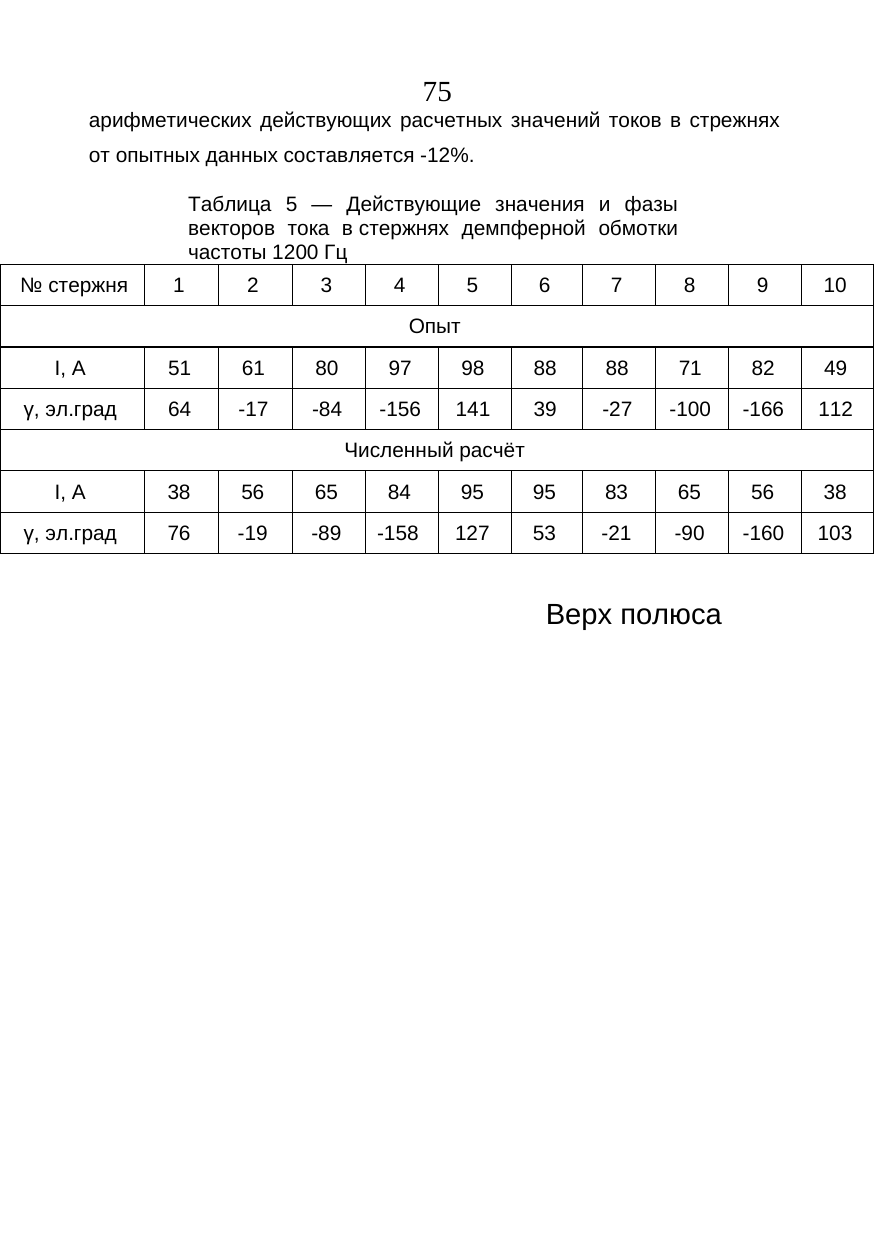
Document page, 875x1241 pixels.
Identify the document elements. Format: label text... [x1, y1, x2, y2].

table_cell γ, эл.град [1, 513, 144, 553]
table_cell -84 [293, 389, 365, 429]
table_cell 88 [583, 348, 655, 388]
table_cell -90 [656, 513, 728, 553]
table_cell Численный расчёт [1, 430, 873, 470]
table_header 4 [366, 265, 438, 305]
table_cell Опыт [1, 306, 873, 346]
table_cell 84 [366, 471, 438, 512]
table_cell 95 [512, 471, 582, 512]
text Таблица 5 — Действующие значения и фазы векторов тока в стержнях демпферной обмотки частоты 1200 Гц [188, 192, 678, 264]
table_cell -19 [219, 513, 292, 553]
table_cell 71 [656, 348, 728, 388]
table_cell 38 [145, 471, 218, 512]
table_cell 65 [656, 471, 728, 512]
table_cell 53 [512, 513, 582, 553]
table_cell 64 [145, 389, 218, 429]
table_cell 83 [583, 471, 655, 512]
table_cell 88 [512, 348, 582, 388]
table_cell 103 [802, 513, 873, 553]
table_cell 65 [293, 471, 365, 512]
table_cell γ, эл.град [1, 389, 144, 429]
table_header 6 [512, 265, 582, 305]
table_cell -27 [583, 389, 655, 429]
table_cell 97 [366, 348, 438, 388]
table_cell -156 [366, 389, 438, 429]
table_cell -166 [729, 389, 801, 429]
table_cell -17 [219, 389, 292, 429]
table_cell -160 [729, 513, 801, 553]
table_cell 98 [439, 348, 511, 388]
table_header 5 [439, 265, 511, 305]
table_cell -21 [583, 513, 655, 553]
table_cell I, A [1, 348, 144, 388]
table_cell 56 [219, 471, 292, 512]
table_header 1 [145, 265, 218, 305]
table_cell 95 [439, 471, 511, 512]
table_cell 82 [729, 348, 801, 388]
table_cell -158 [366, 513, 438, 553]
table_header 9 [729, 265, 801, 305]
table_cell -100 [656, 389, 728, 429]
table_cell 61 [219, 348, 292, 388]
table_header 7 [583, 265, 655, 305]
table_cell 51 [145, 348, 218, 388]
table_cell 112 [802, 389, 873, 429]
table_cell 38 [802, 471, 873, 512]
table_cell 76 [145, 513, 218, 553]
table_cell 49 [802, 348, 873, 388]
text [89, 107, 780, 167]
table_cell I, A [1, 471, 144, 512]
table_header 3 [293, 265, 365, 305]
table_cell 56 [729, 471, 801, 512]
table_cell 141 [439, 389, 511, 429]
table_cell 127 [439, 513, 511, 553]
table_cell 80 [293, 348, 365, 388]
table_header 8 [656, 265, 728, 305]
table_cell -89 [293, 513, 365, 553]
table_header 10 [802, 265, 873, 305]
table_header № стержня [1, 265, 144, 305]
table_cell 39 [512, 389, 582, 429]
table_header 2 [219, 265, 292, 305]
